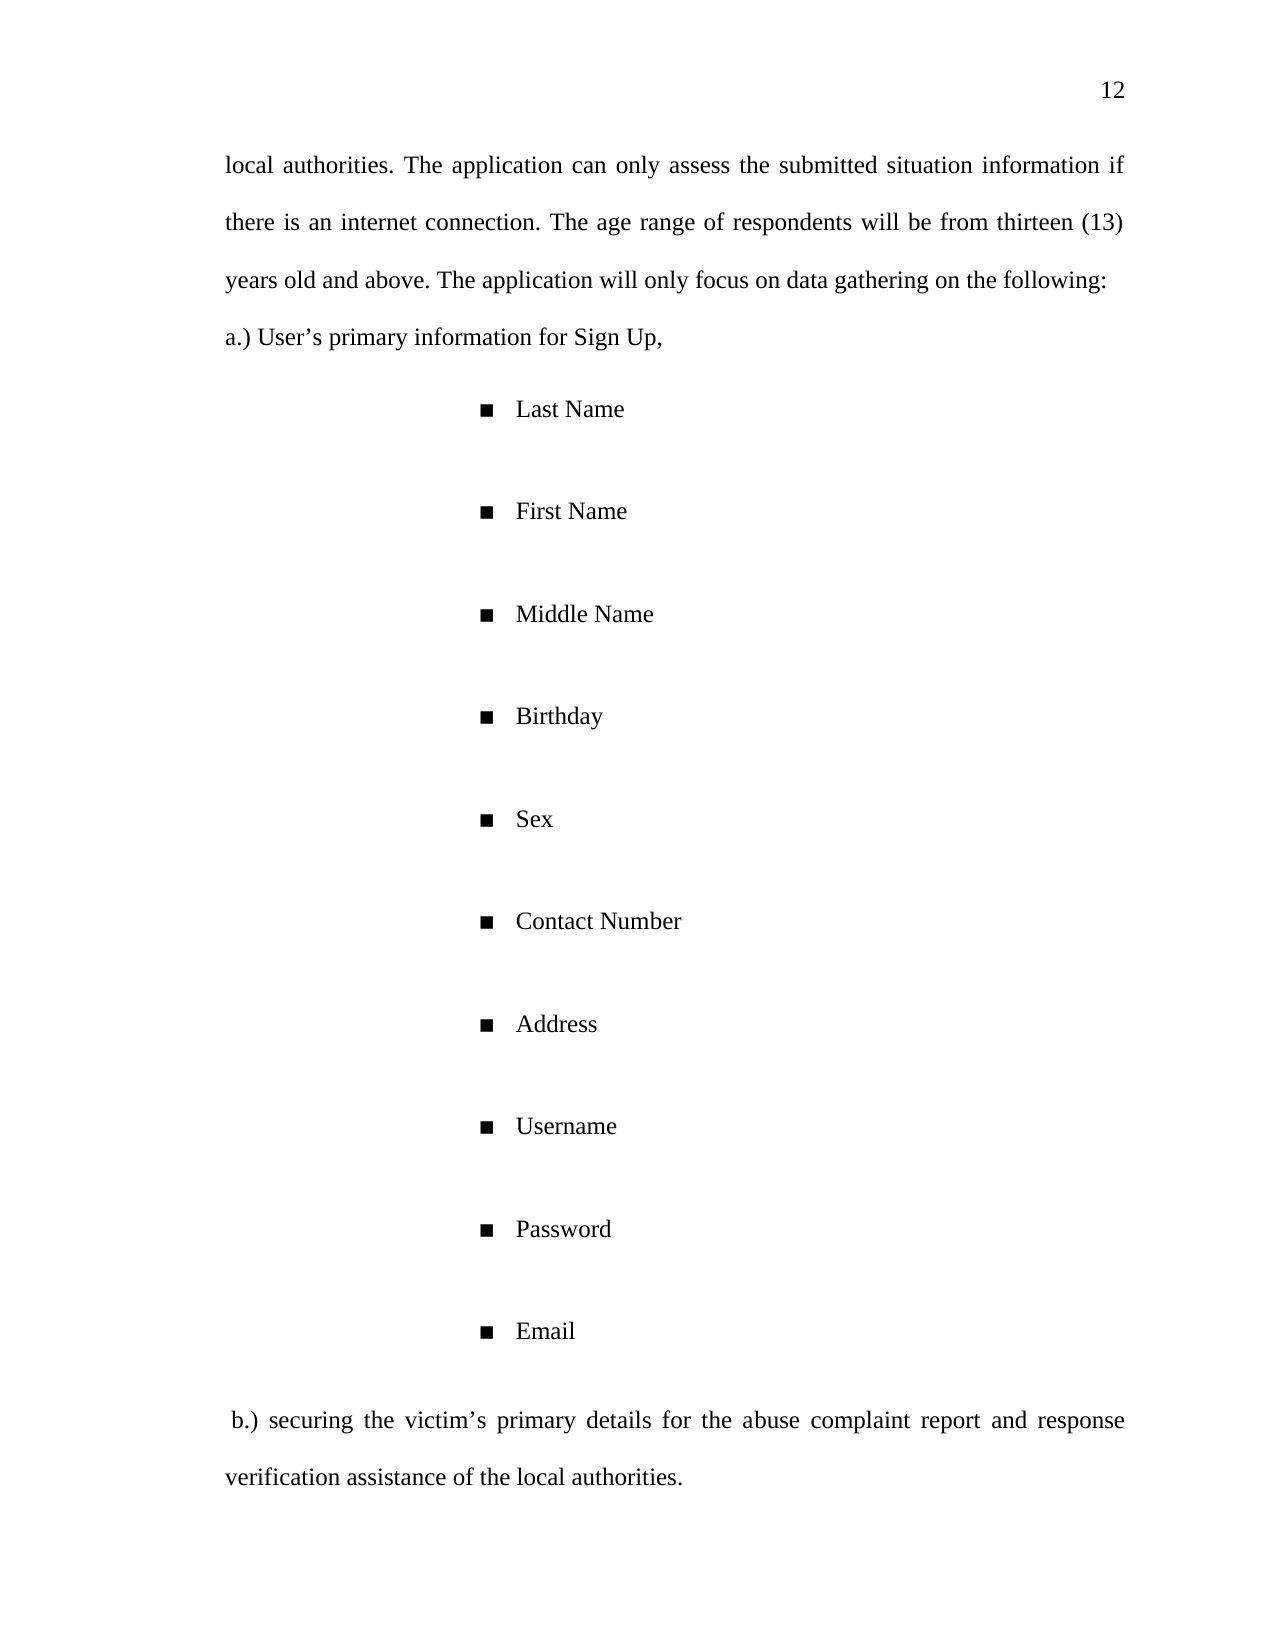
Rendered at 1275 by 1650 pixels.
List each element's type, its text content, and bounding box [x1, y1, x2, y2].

list Address [478, 995, 1125, 1046]
list First Name [478, 482, 1125, 534]
list Contact Number [478, 892, 1125, 944]
text a.) User’s primary information for Sign Up, [225, 322, 1125, 351]
list Birthday [478, 687, 1125, 739]
list Email [478, 1302, 1125, 1354]
list Last Name [478, 380, 1125, 431]
list Middle Name [516, 585, 1125, 636]
list Password [478, 1200, 1125, 1251]
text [225, 150, 1125, 208]
list Sex [478, 790, 1125, 841]
list Username [478, 1097, 1125, 1149]
text b.) securing the victim’s primary details for the abuse complaint report and response verification assistance of the local authorities. [225, 1428, 1125, 1491]
